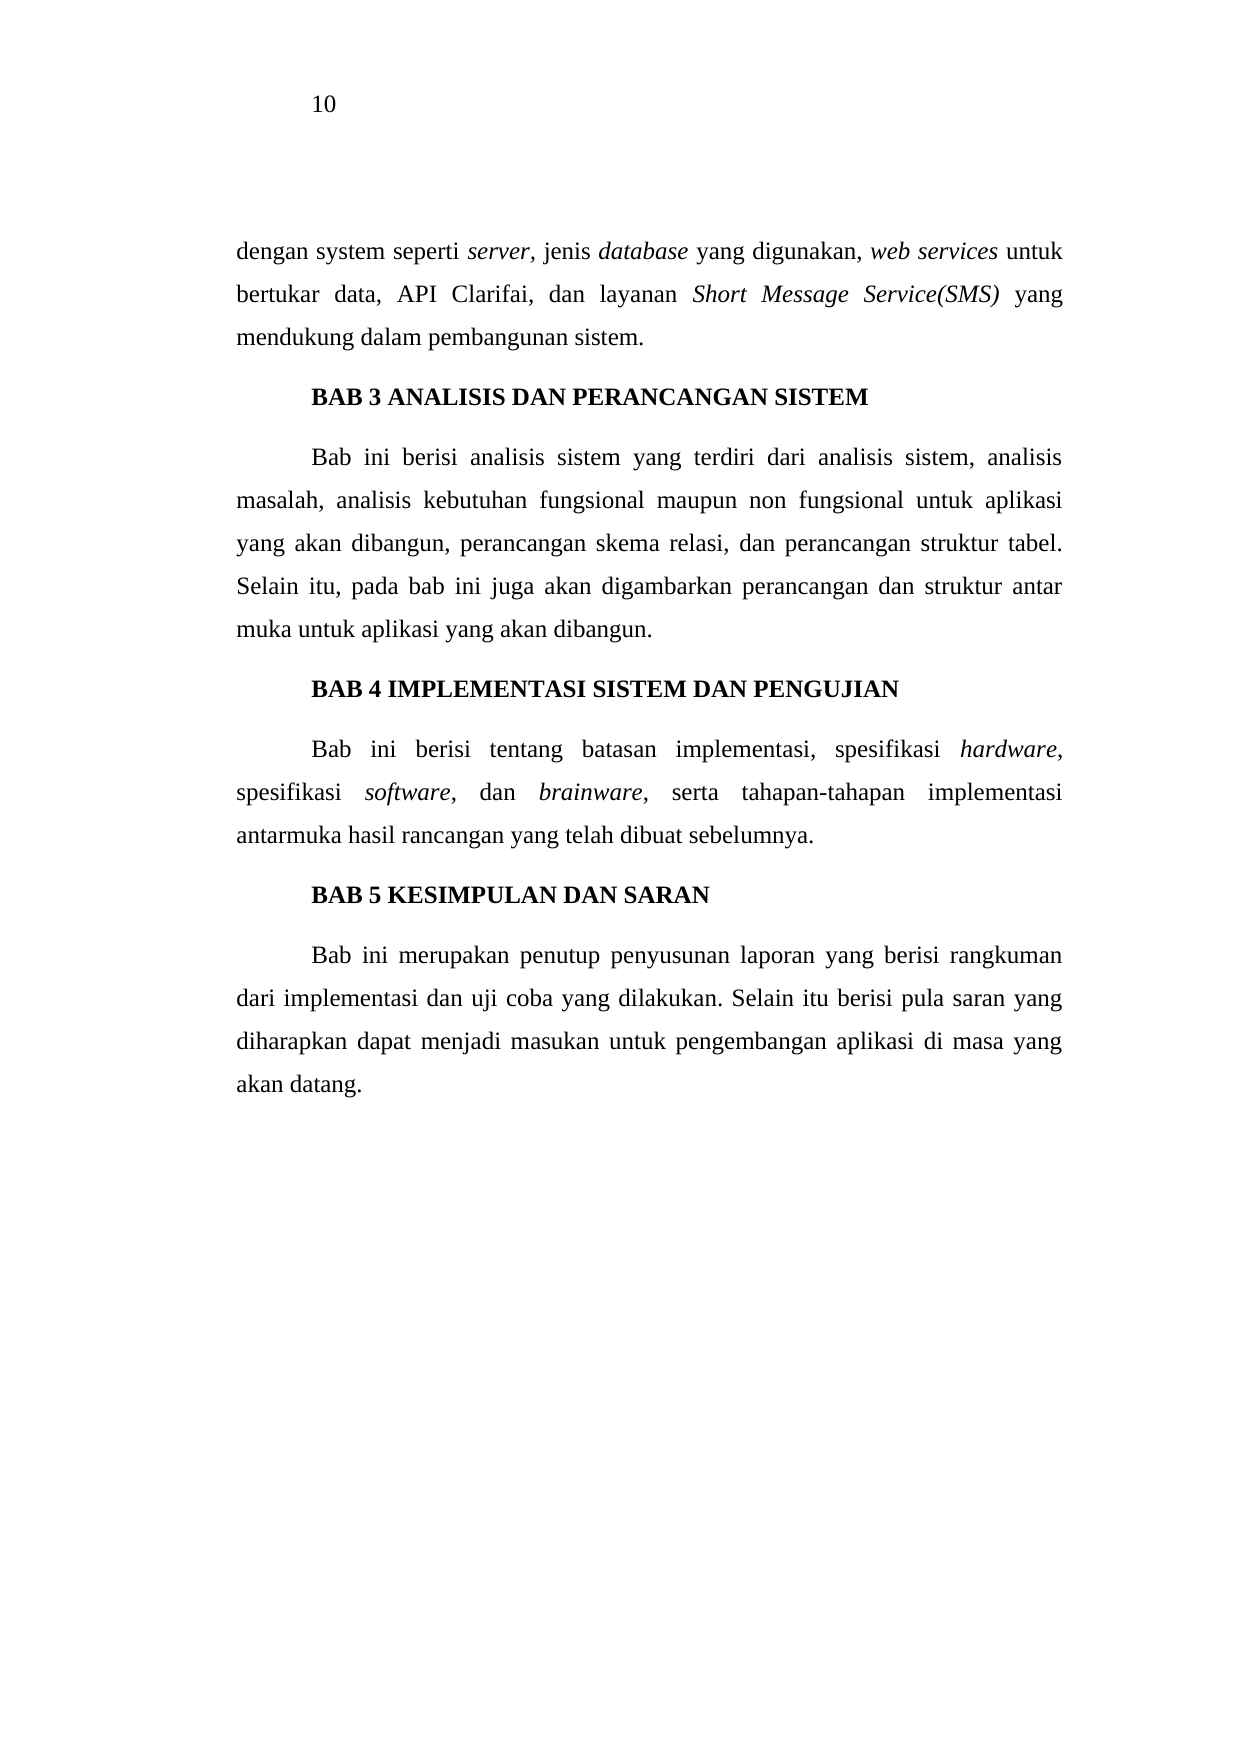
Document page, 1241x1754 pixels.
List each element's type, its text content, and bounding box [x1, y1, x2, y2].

text Bab ini berisi tentang batasan implementasi, spesifikasi hardware, spesifikasi software, dan brainware, serta tahapan-tahapan implementasi antarmuka hasil rancangan yang telah dibuat sebelumnya. [236, 734, 1063, 849]
text Bab ini merupakan penutup penyusunan laporan yang berisi rangkuman dari implementasi dan uji coba yang dilakukan. Selain itu berisi pula saran yang diharapkan dapat menjadi masukan untuk pengembangan aplikasi di masa yang akan datang. [236, 940, 1063, 1098]
text BAB 4 IMPLEMENTASI SISTEM DAN PENGUJIAN [236, 674, 1063, 703]
text Bab ini berisi analisis sistem yang terdiri dari analisis sistem, analisis masalah, analisis kebutuhan fungsional maupun non fungsional untuk aplikasi yang akan dibangun, perancangan skema relasi, dan perancangan struktur tabel. Selain itu, pada bab ini juga akan digambarkan perancangan dan struktur antar muka untuk aplikasi yang akan dibangun. [236, 442, 1063, 643]
text BAB 5 KESIMPULAN DAN SARAN [236, 880, 1063, 909]
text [236, 236, 1063, 351]
text BAB 3 ANALISIS DAN PERANCANGAN SISTEM [236, 382, 1063, 411]
